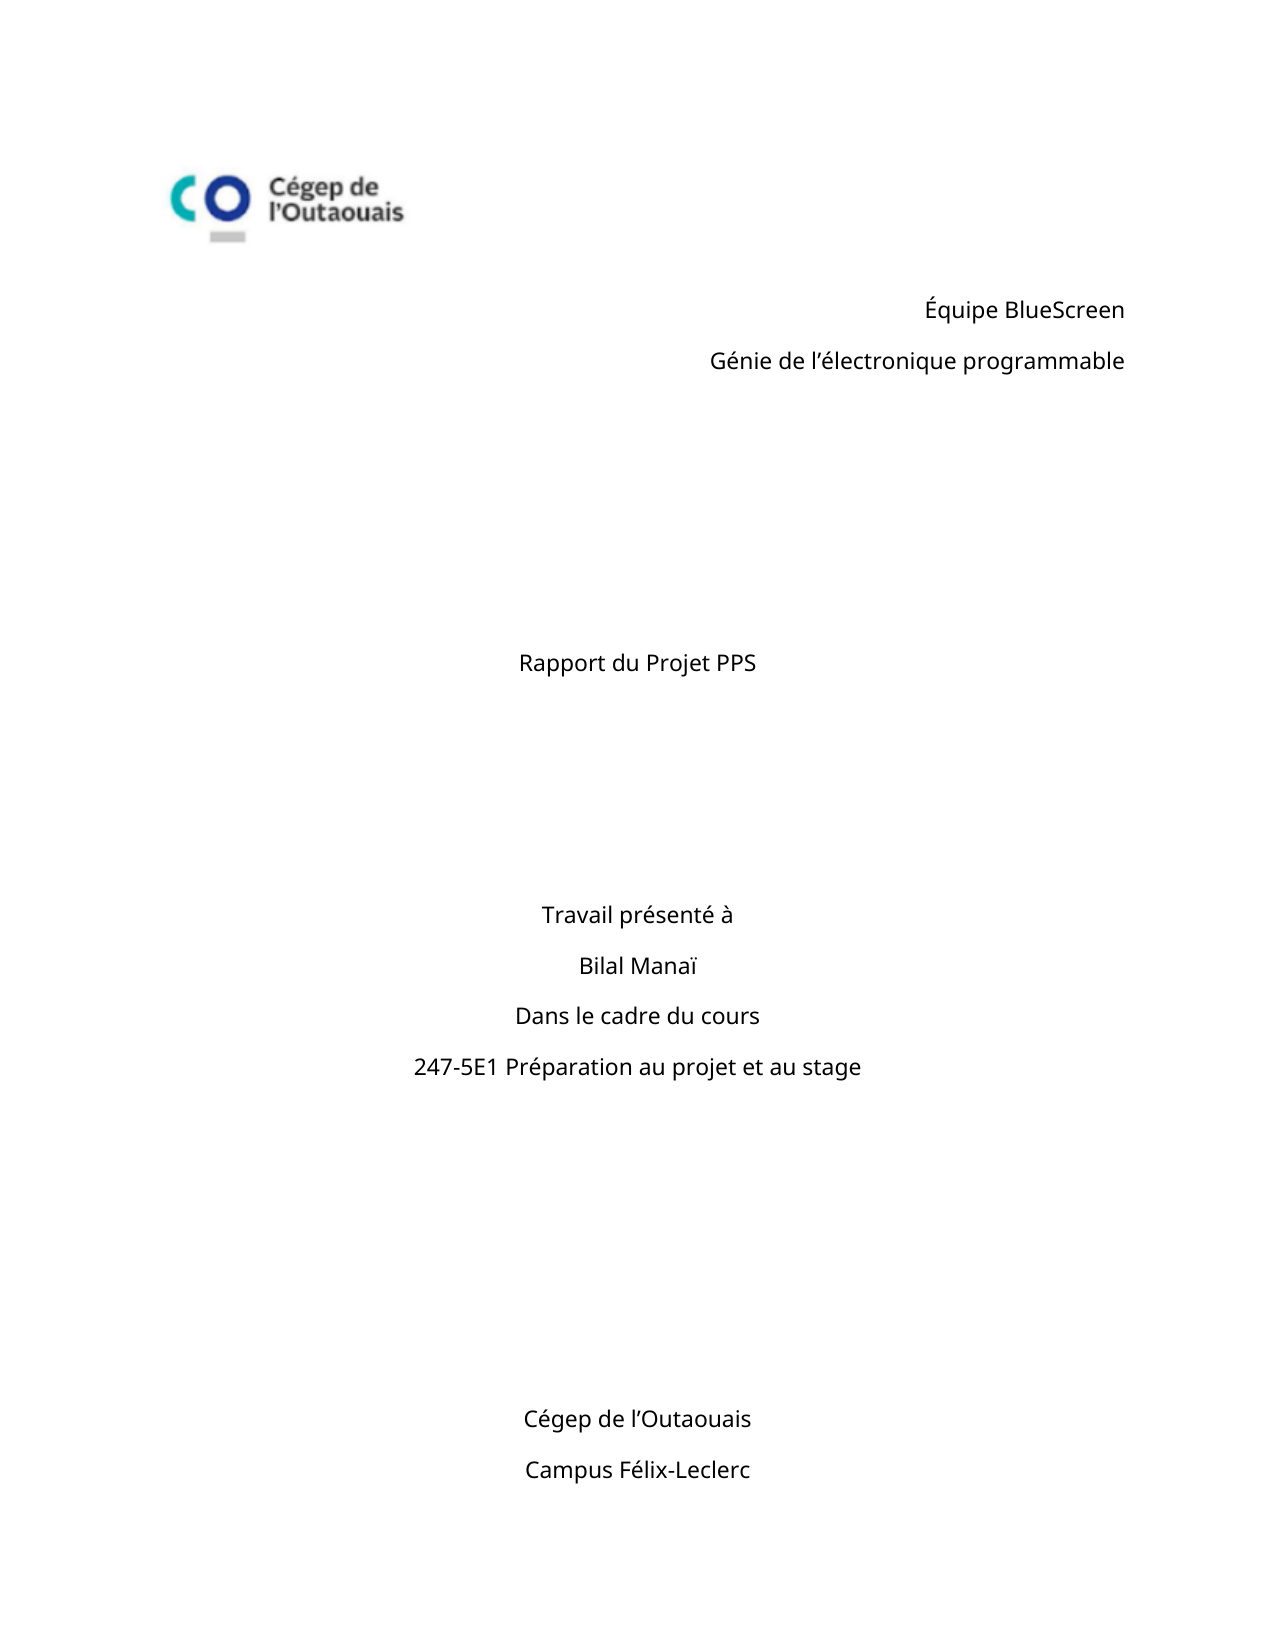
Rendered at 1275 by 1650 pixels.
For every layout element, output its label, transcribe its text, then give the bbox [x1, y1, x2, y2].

text 247-5E1 Préparation au projet et au stage [150, 1050, 1125, 1082]
text Bilal Manaï [150, 949, 1125, 981]
text Dans le cadre du cours [150, 1000, 1125, 1031]
text Génie de l’électronique programmable [150, 344, 1125, 376]
text Équipe BlueScreen [150, 294, 1125, 325]
text Cégep de l’Outaouais [150, 1403, 1125, 1434]
text Campus Félix-Leclerc [150, 1454, 1125, 1485]
picture [150, 150, 438, 275]
text Rapport du Projet PPS [150, 647, 1125, 678]
text Travail présenté à [150, 899, 1125, 930]
